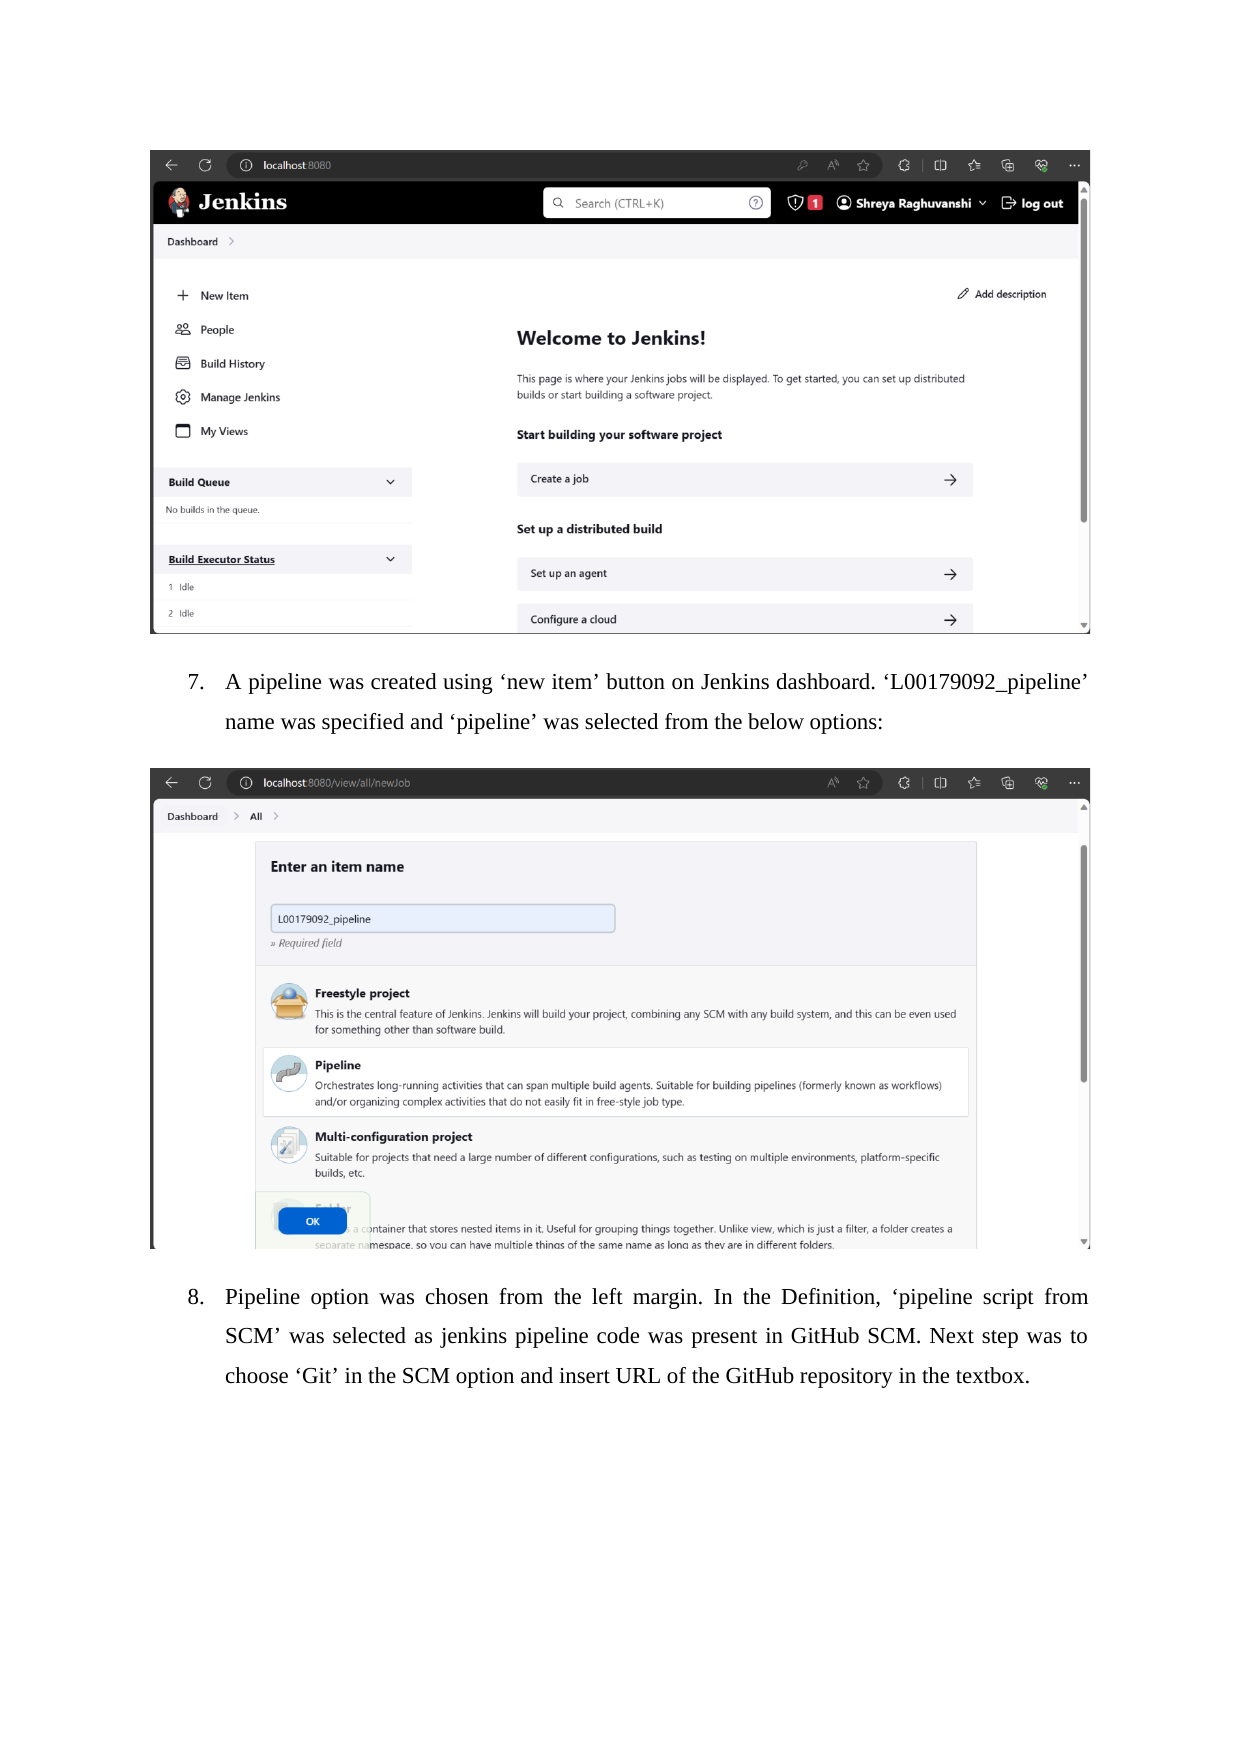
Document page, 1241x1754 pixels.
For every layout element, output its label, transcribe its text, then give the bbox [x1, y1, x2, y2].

picture [150, 150, 1091, 634]
list A pipeline was created using ‘new item’ button on Jenkins dashboard. ‘L00179092_pipeline’ name was specified and ‘pipeline’ was selected from the below options: [187, 668, 1090, 734]
picture [150, 768, 1091, 1249]
list Pipeline option was chosen from the left margin. In the Definition, ‘pipeline script from SCM’ was selected as jenkins pipeline code was present in GitHub SCM. Next step was to choose ‘Git’ in the SCM option and insert URL of the GitHub repository in the textbox. [187, 1283, 1090, 1388]
